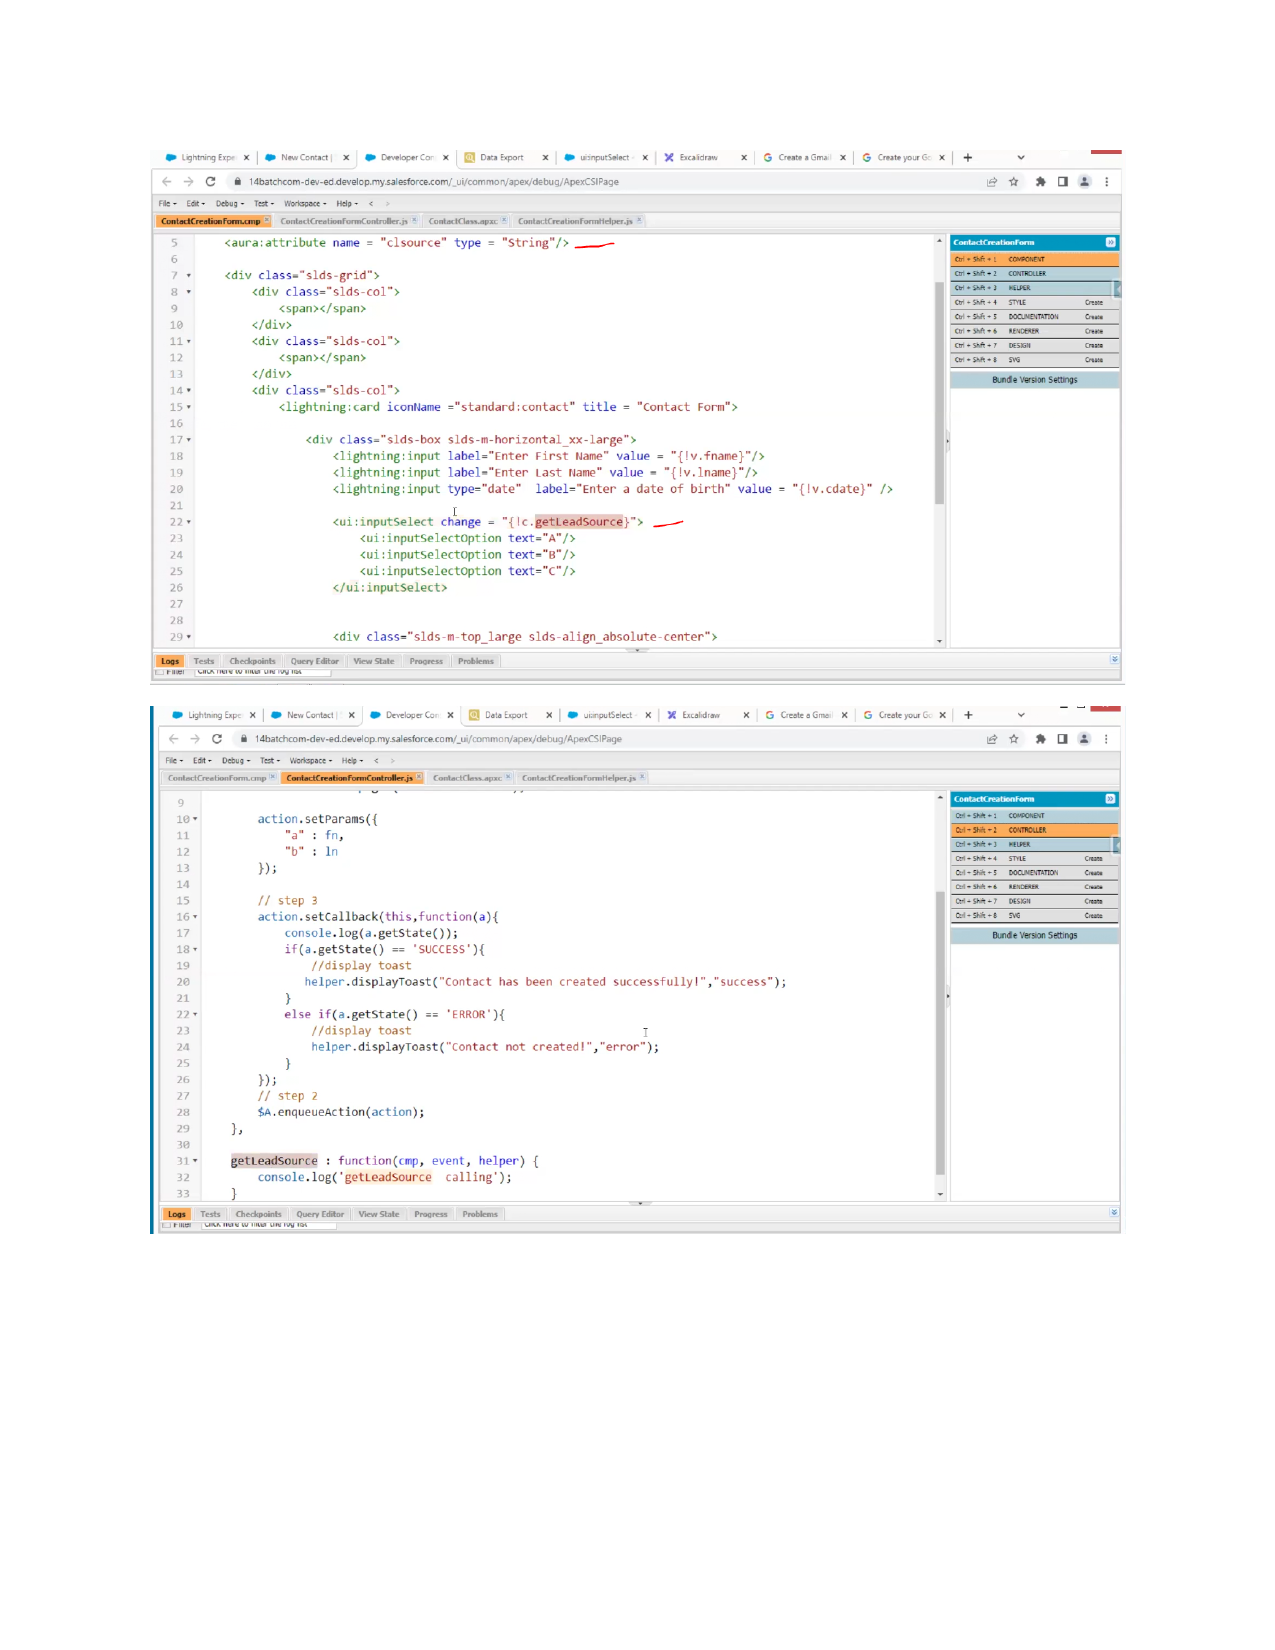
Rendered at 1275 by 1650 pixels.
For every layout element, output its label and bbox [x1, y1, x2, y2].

picture [154, 706, 1125, 1234]
picture [150, 150, 1125, 685]
